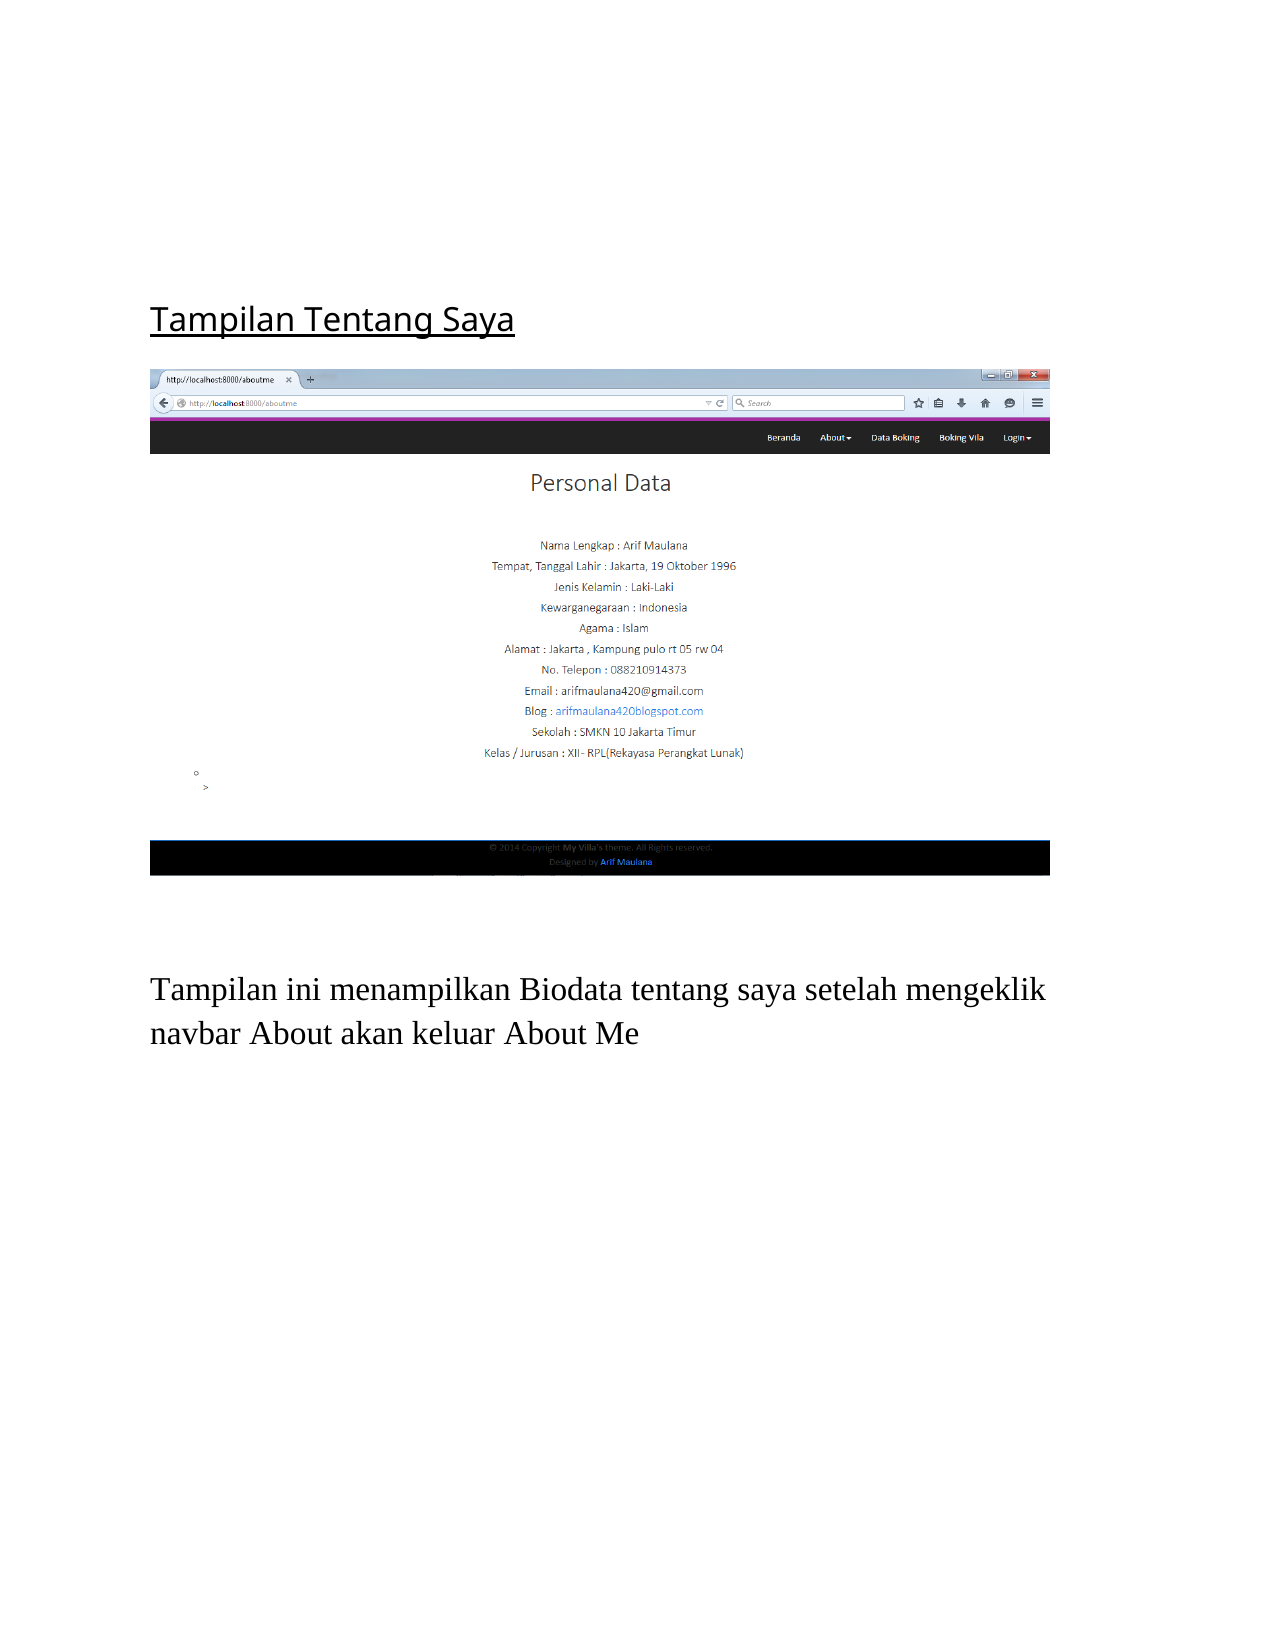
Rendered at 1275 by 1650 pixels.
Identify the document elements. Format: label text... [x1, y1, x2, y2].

picture [150, 369, 1050, 876]
text Tampilan ini menampilkan Biodata tentang saya setelah mengeklik navbar About akan keluar About Me [150, 969, 1125, 1052]
text Tampilan Tentang Saya [150, 296, 1125, 341]
